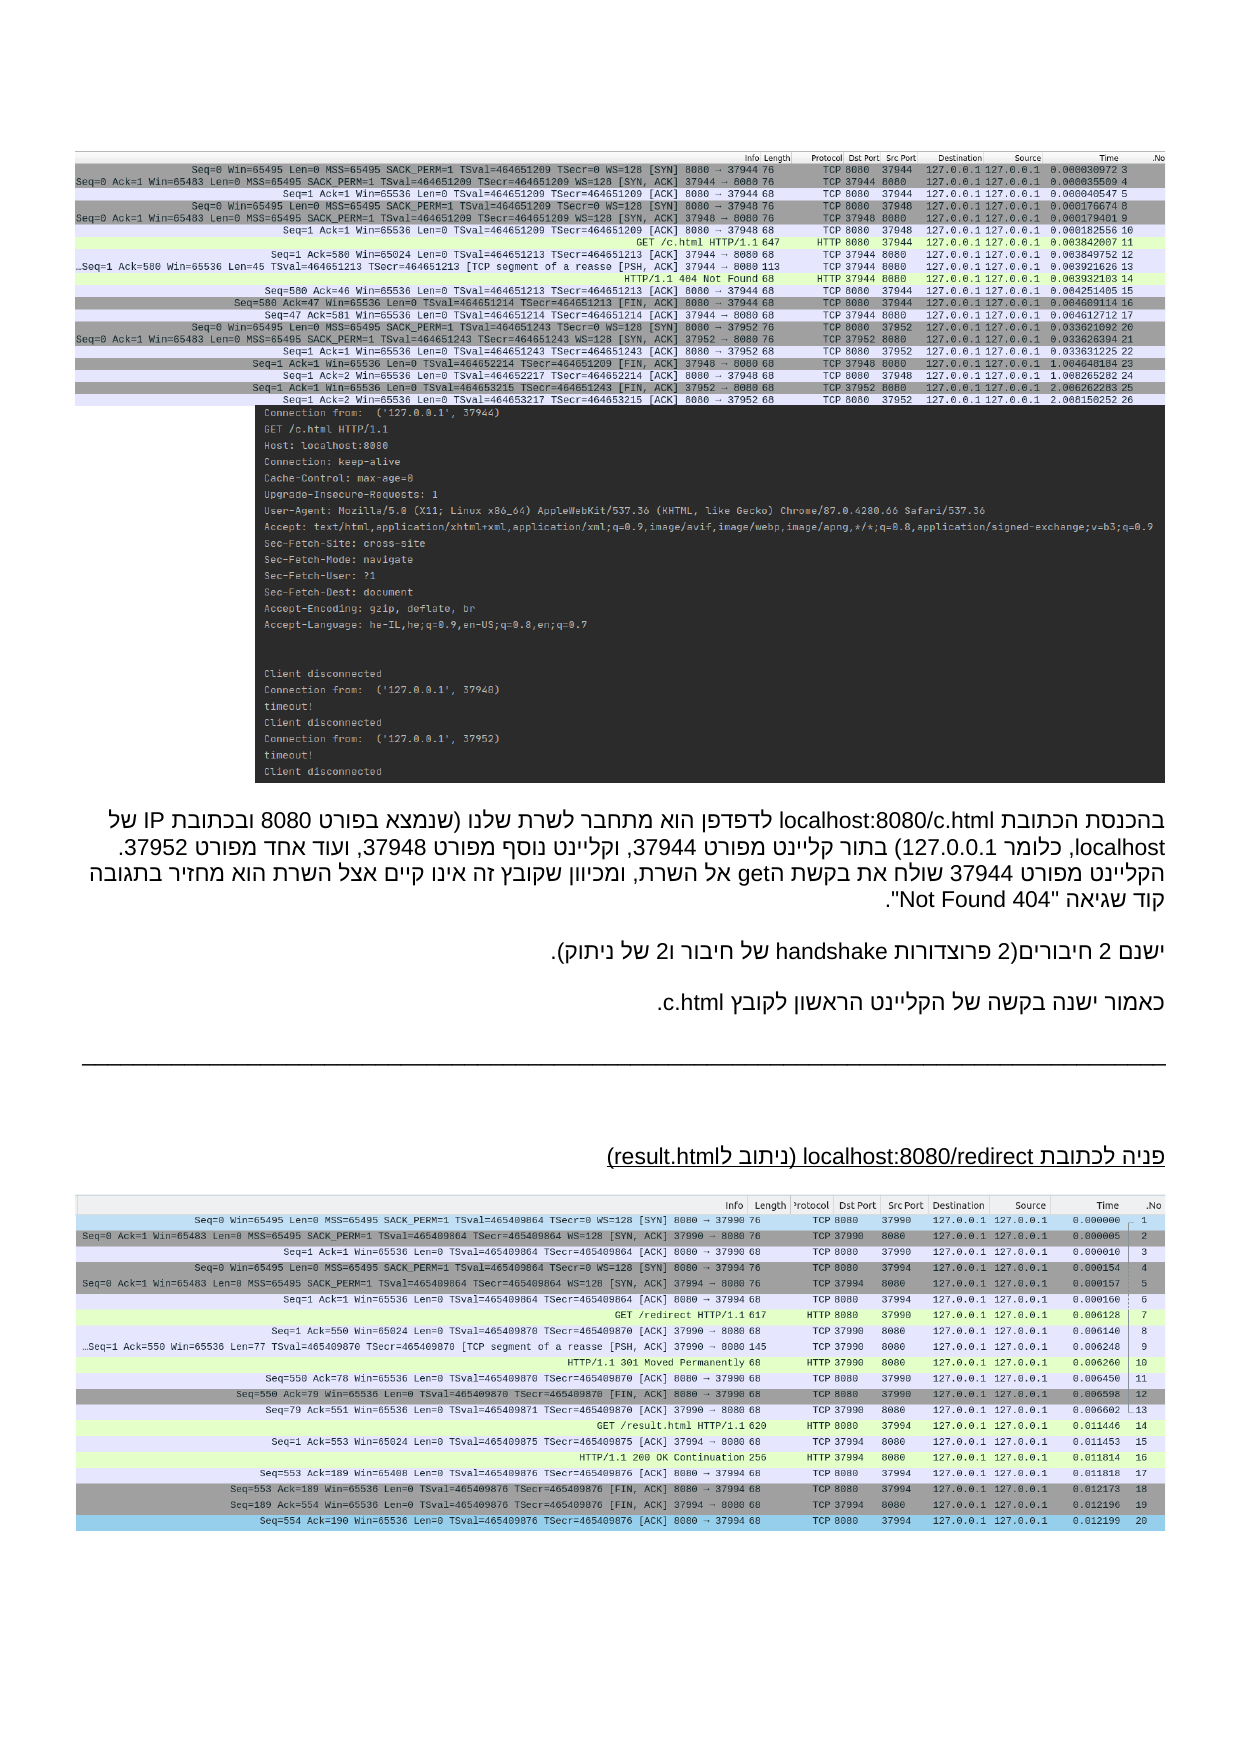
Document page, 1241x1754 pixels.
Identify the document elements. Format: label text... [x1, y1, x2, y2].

text בהכנסת הכתובת localhost:8080/c.html לדפדפן הוא מתחבר לשרת שלנו (שנמצא בפורט 8080 ובכתובת IP של localhost, כלומר 127.0.0.1) בתור קליינט מפורט 37944, וקליינט נוסף מפורט 37948, ועוד אחד מפורט 37952. הקליינט מפורט 37944 שולח את בקשת הget אל השרת, ומכיוון שקובץ זה אינו קיים אצל השרת הוא מחזיר בתגובה קוד שגיאה "404 Not Found". [75, 807, 1165, 913]
text _____________________________________________________________________________________ [75, 1040, 1165, 1067]
text פניה לכתובת localhost:8080/redirect (ניתוב לresult.html) [75, 1143, 1165, 1169]
picture [75, 1194, 1166, 1532]
text ישנם 2 חיבורים(2 פרוצדורות handshake של חיבור ו2 של ניתוק). [75, 938, 1165, 964]
text כאמור ישנה בקשה של הקליינט הראשון לקובץ c.html. [75, 989, 1165, 1015]
picture [75, 151, 1166, 783]
